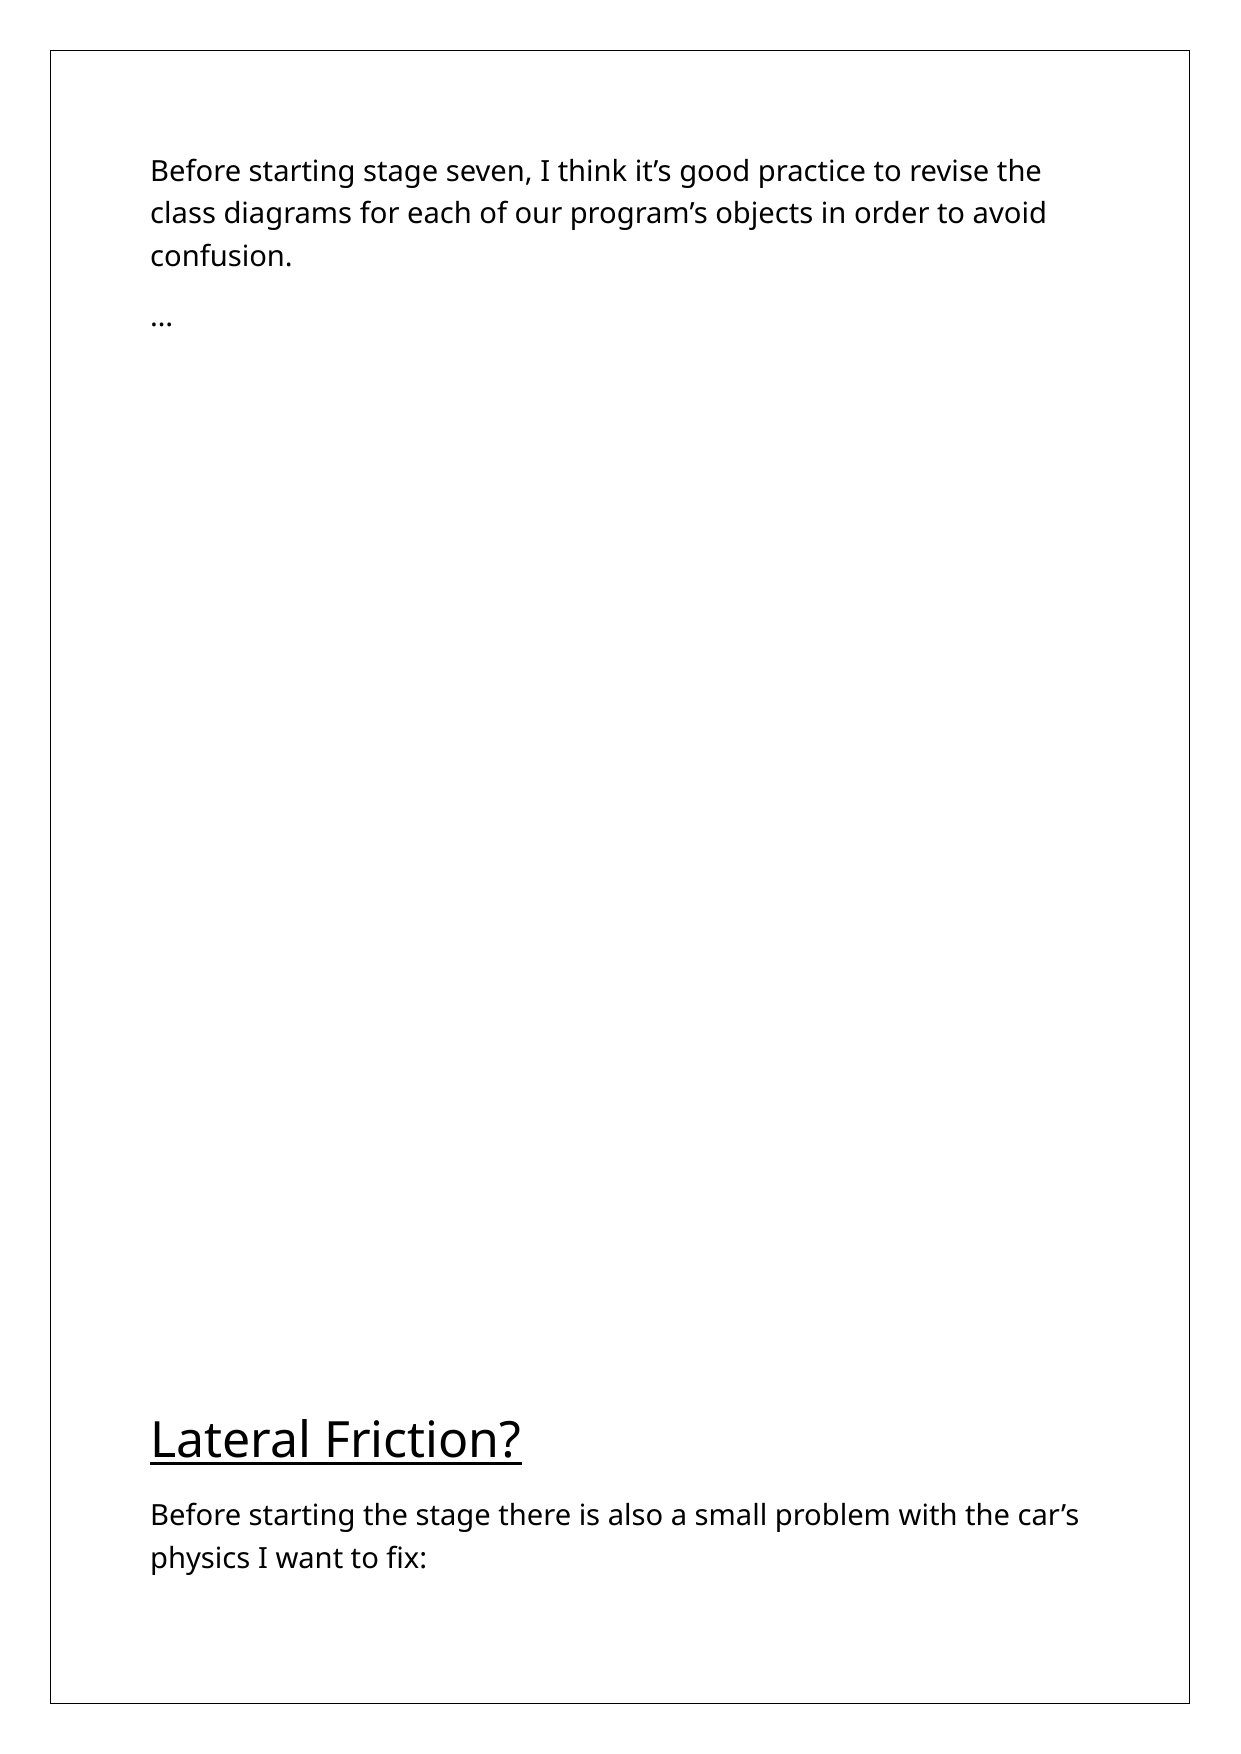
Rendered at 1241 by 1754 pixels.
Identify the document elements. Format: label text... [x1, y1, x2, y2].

text Lateral Friction? [150, 1404, 1090, 1472]
text Before starting stage seven, I think it’s good practice to revise the class diagrams for each of our program’s objects in order to avoid confusion. [150, 150, 1090, 275]
text … [150, 295, 1090, 335]
text Before starting the stage there is also a small problem with the car’s physics I want to fix: [150, 1494, 1090, 1577]
